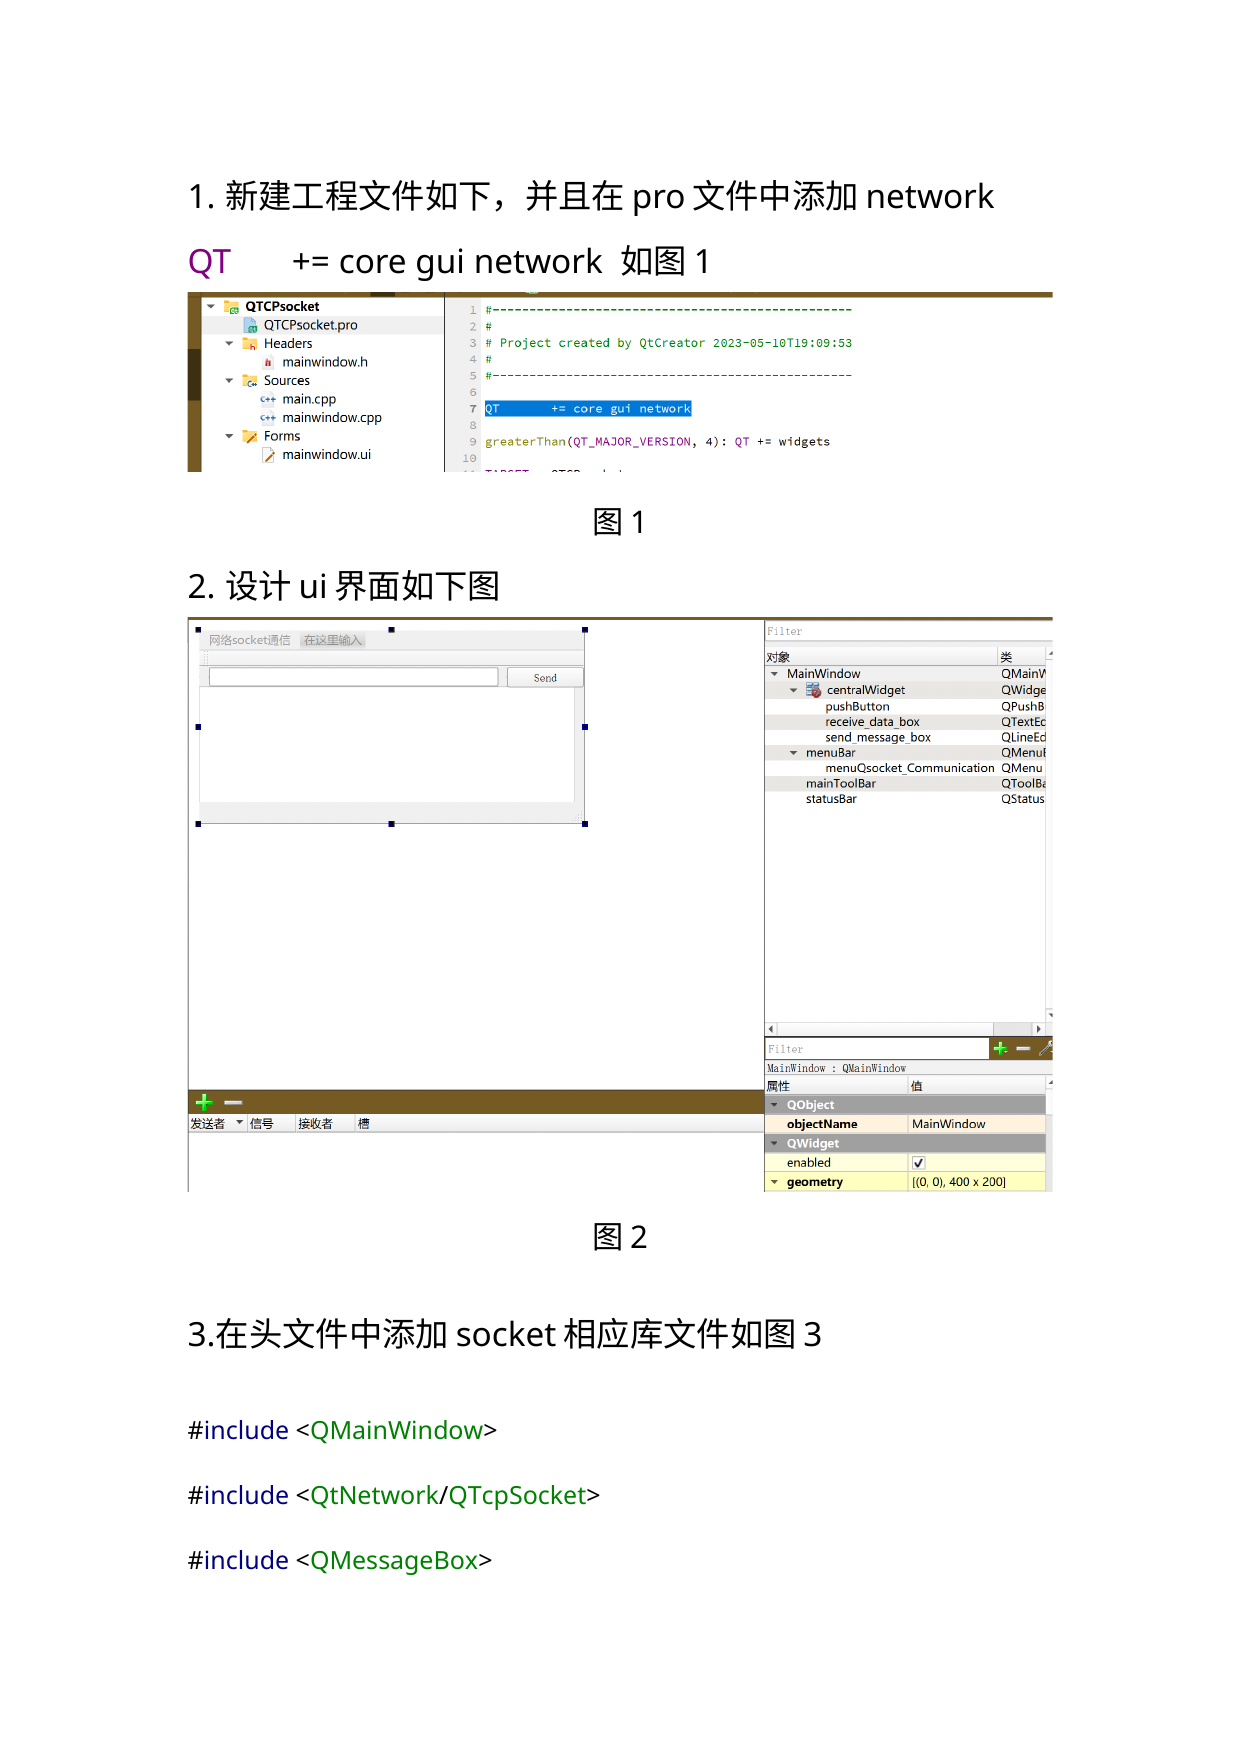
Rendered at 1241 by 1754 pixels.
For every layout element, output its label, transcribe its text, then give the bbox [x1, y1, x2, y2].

picture [187, 292, 1053, 472]
picture [187, 617, 1053, 1192]
text #include <QtNetwork/QTcpSocket> [187, 1462, 1053, 1527]
text #include <QMainWindow> [187, 1397, 1053, 1462]
text 3.在头文件中添加socket相应库文件如图3 [187, 1299, 1053, 1364]
list 设计ui界面如下图 [187, 552, 1053, 617]
text 图2 [187, 1202, 1053, 1267]
text #include <QMessageBox> [187, 1527, 1053, 1592]
text QT += core gui network 如图1 [187, 227, 1053, 292]
text 图1 [187, 487, 1053, 552]
list 新建工程文件如下，并且在pro文件中添加network [187, 162, 1053, 227]
